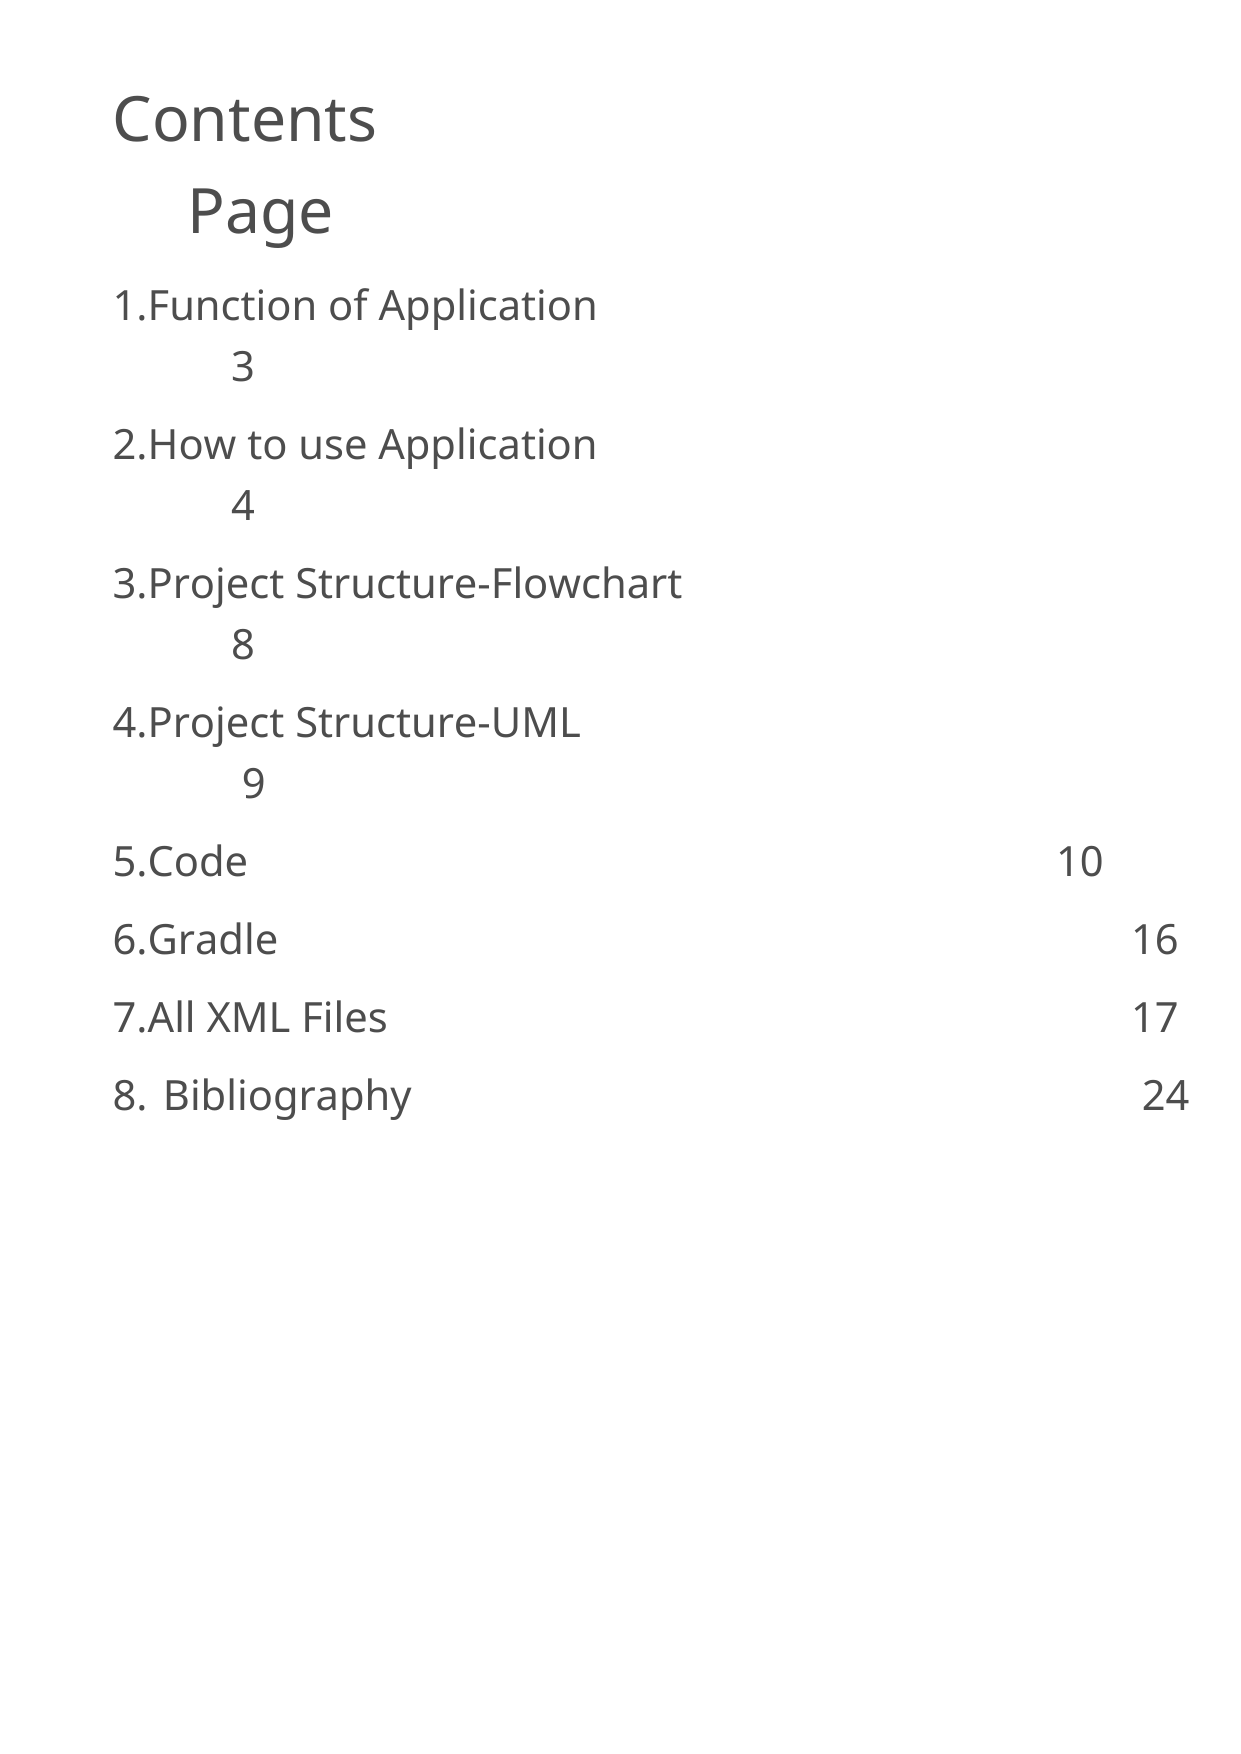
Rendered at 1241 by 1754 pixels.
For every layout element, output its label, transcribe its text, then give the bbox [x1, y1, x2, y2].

text 4.Project Structure-UML 9 [112, 693, 1219, 811]
text 2.How to use Application 4 [112, 414, 1219, 533]
text Contents Page [112, 75, 1219, 252]
text 6.Gradle 16 [112, 910, 1219, 967]
text 1.Function of Application 3 [112, 275, 1219, 393]
text 8. Bibliography 24 [28, 1066, 1219, 1123]
text 5.Code 10 [112, 832, 1219, 889]
text 7.All XML Files 17 [112, 988, 1219, 1045]
text 3.Project Structure-Flowchart 8 [112, 554, 1219, 672]
